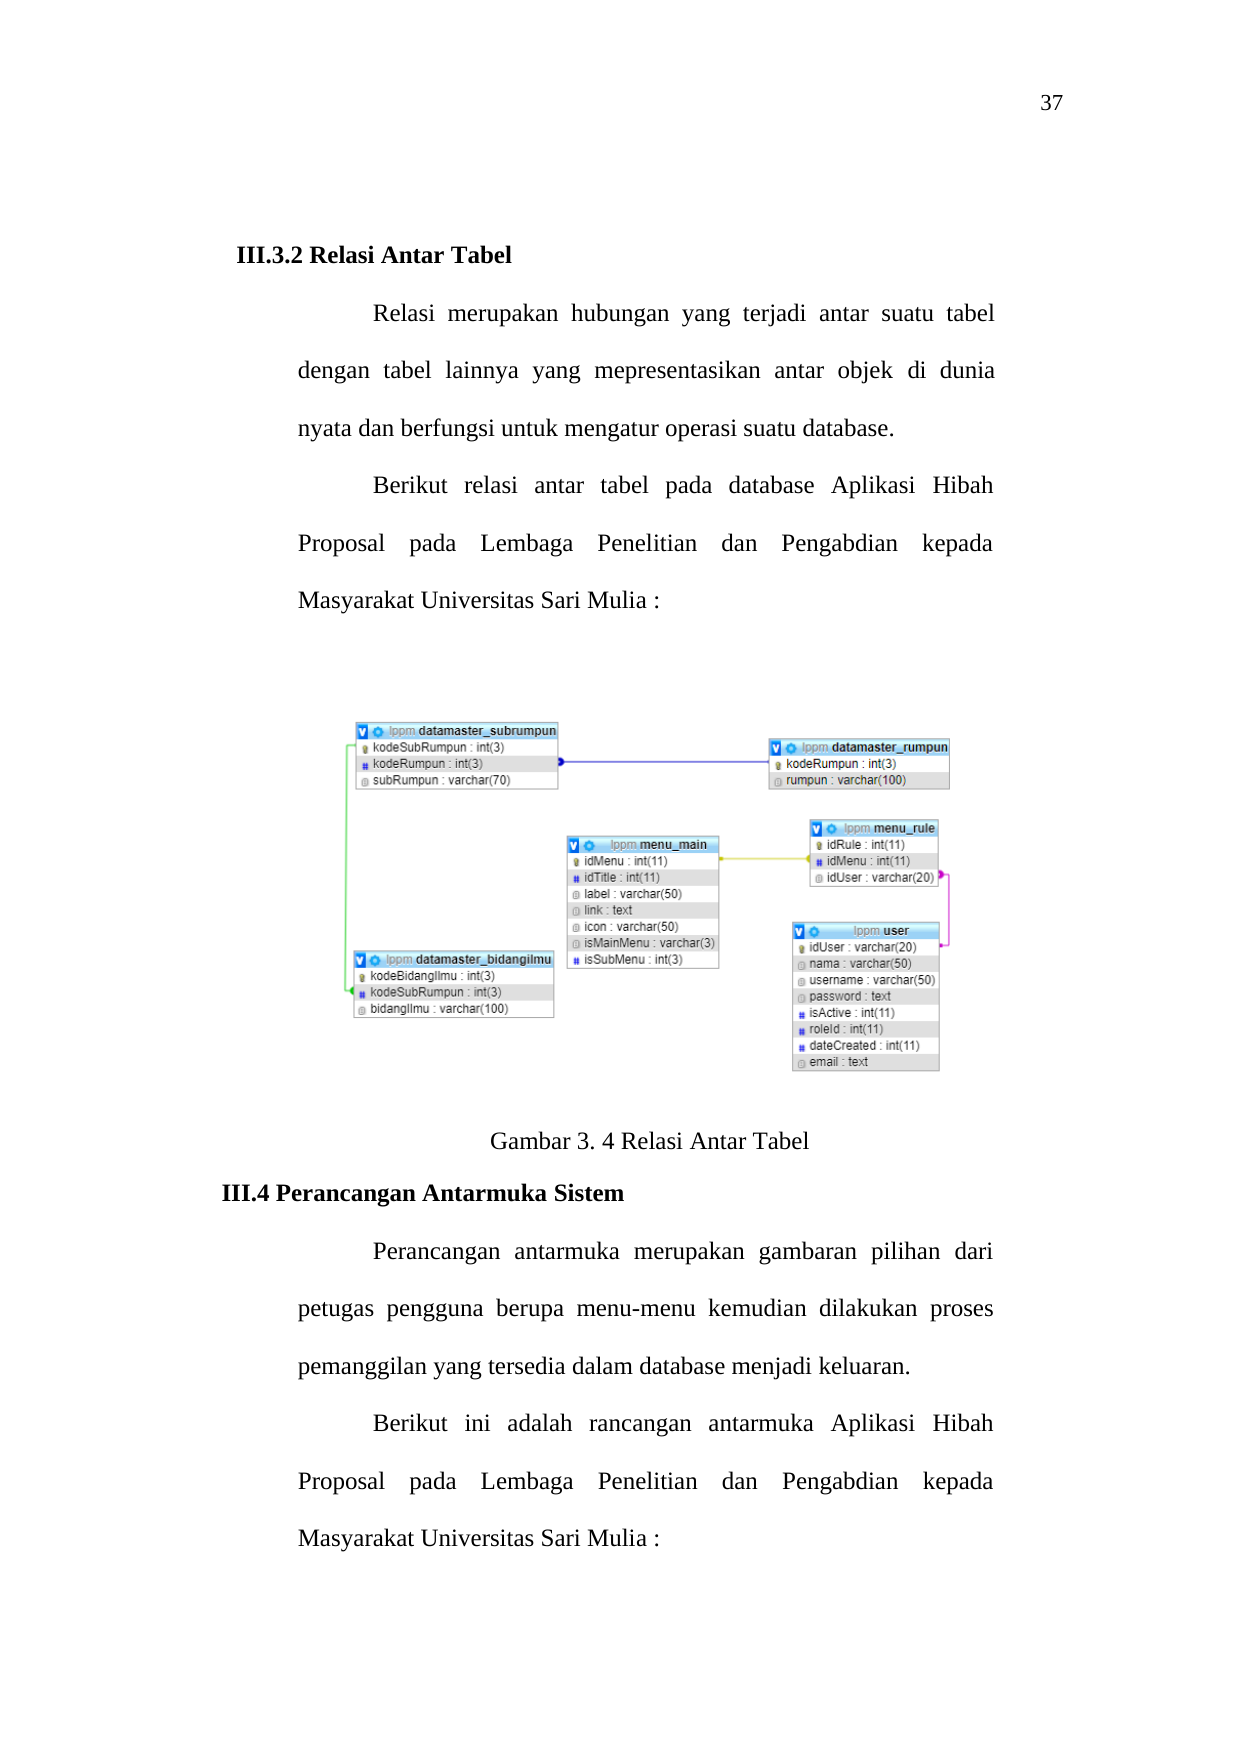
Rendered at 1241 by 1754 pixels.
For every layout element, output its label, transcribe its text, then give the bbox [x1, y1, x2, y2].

text Perancangan antarmuka merupakan gambaran pilihan dari petugas pengguna berupa menu-menu kemudian dilakukan proses pemanggilan yang tersedia dalam database menjadi keluaran. [298, 1236, 994, 1380]
text Berikut ini adalah rancangan antarmuka Aplikasi Hibah Proposal pada Lembaga Penelitian dan Pengabdian kepada Masyarakat Universitas Sari Mulia : [298, 1408, 994, 1552]
subtitle Perancangan Antarmuka Sistem [221, 1178, 1063, 1207]
subtitle Relasi Antar Tabel [236, 240, 1063, 269]
text Berikut relasi antar tabel pada database Aplikasi Hibah Proposal pada Lembaga Penelitian dan Pengabdian kepada Masyarakat Universitas Sari Mulia : [298, 471, 993, 614]
text Relasi merupakan hubungan yang terjadi antar suatu tabel dengan tabel lainnya yang mepresentasikan antar objek di dunia nyata dan berfungsi untuk mengatur operasi suatu database. [298, 298, 995, 442]
text Gambar 3. 4 Relasi Antar Tabel [236, 1126, 1063, 1155]
picture [320, 700, 980, 1098]
